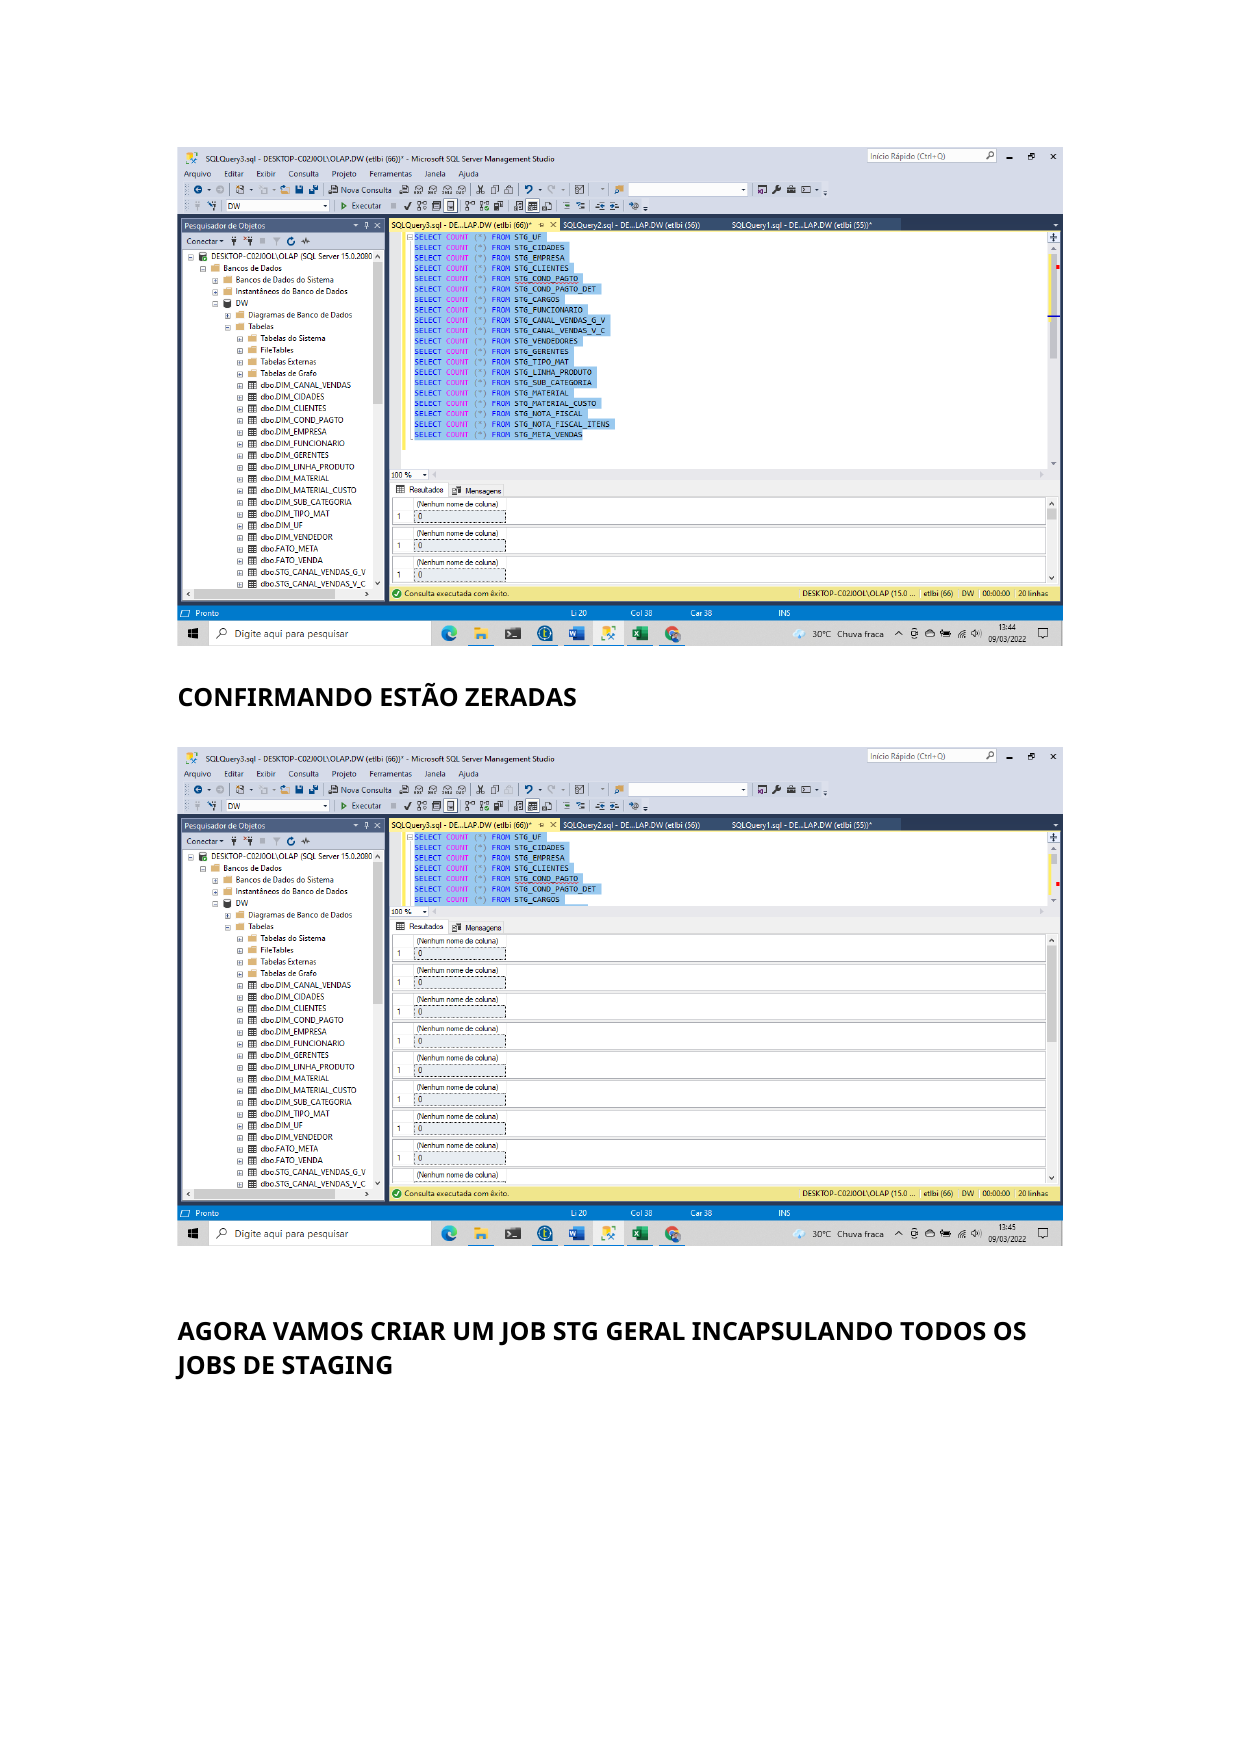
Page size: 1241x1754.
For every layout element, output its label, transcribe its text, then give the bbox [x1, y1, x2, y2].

text AGORA VAMOS CRIAR UM JOB STG GERAL INCAPSULANDO TODOS OS JOBS DE STAGING [177, 1314, 1063, 1382]
picture [177, 147, 1063, 646]
picture [177, 747, 1063, 1246]
text CONFIRMANDO ESTÃO ZERADAS [177, 680, 1063, 714]
